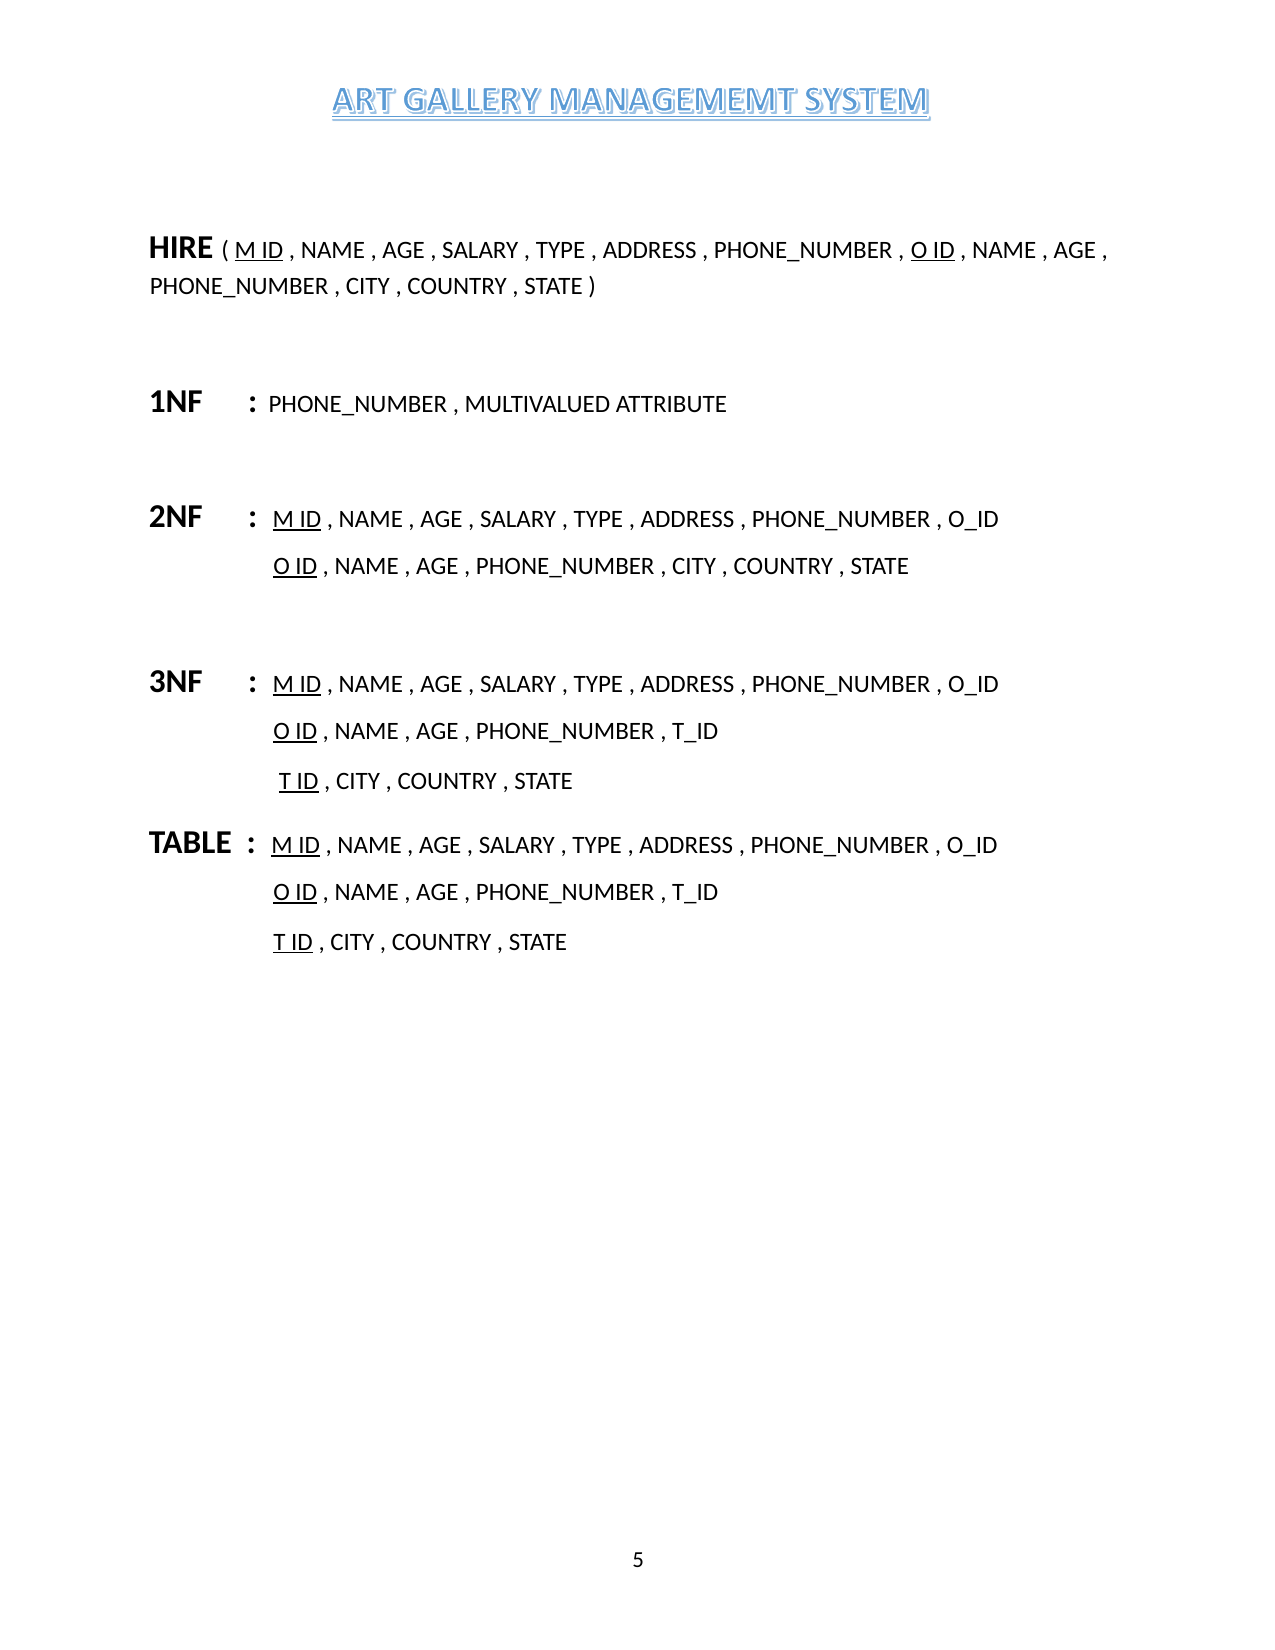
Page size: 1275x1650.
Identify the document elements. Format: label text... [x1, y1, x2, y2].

picture [331, 86, 338, 106]
text TABLE : M ID , NAME , AGE , SALARY , TYPE , ADDRESS , PHONE_NUMBER , O_ID [148, 821, 1139, 862]
text O ID , NAME , AGE , PHONE_NUMBER , CITY , COUNTRY , STATE [148, 550, 1139, 581]
text HIRE ( M ID , NAME , AGE , SALARY , TYPE , ADDRESS , PHONE_NUMBER , O ID , NAME , AGE , PHONE_NUMBER , CITY , COUNTRY , STATE ) [148, 226, 1139, 301]
text T ID , CITY , COUNTRY , STATE [148, 926, 1139, 956]
text O ID , NAME , AGE , PHONE_NUMBER , T_ID [148, 876, 1139, 906]
picture [457, 86, 466, 107]
text O ID , NAME , AGE , PHONE_NUMBER , T_ID [148, 715, 1139, 746]
picture [612, 86, 620, 98]
picture [703, 86, 715, 99]
picture [754, 86, 766, 100]
text T ID , CITY , COUNTRY , STATE [148, 765, 590, 796]
picture [828, 86, 835, 93]
text 3NF : M ID , NAME , AGE , SALARY , TYPE , ADDRESS , PHONE_NUMBER , O_ID [148, 660, 1139, 701]
text 2NF : M ID , NAME , AGE , SALARY , TYPE , ADDRESS , PHONE_NUMBER , O_ID [148, 495, 1139, 536]
picture [330, 61, 985, 149]
picture [346, 86, 356, 109]
picture [578, 86, 587, 109]
picture [558, 86, 570, 99]
picture [410, 86, 433, 108]
picture [526, 86, 533, 94]
text 1NF : PHONE_NUMBER , MULTIVALUED ATTRIBUTE [148, 379, 1139, 420]
picture [595, 86, 605, 109]
